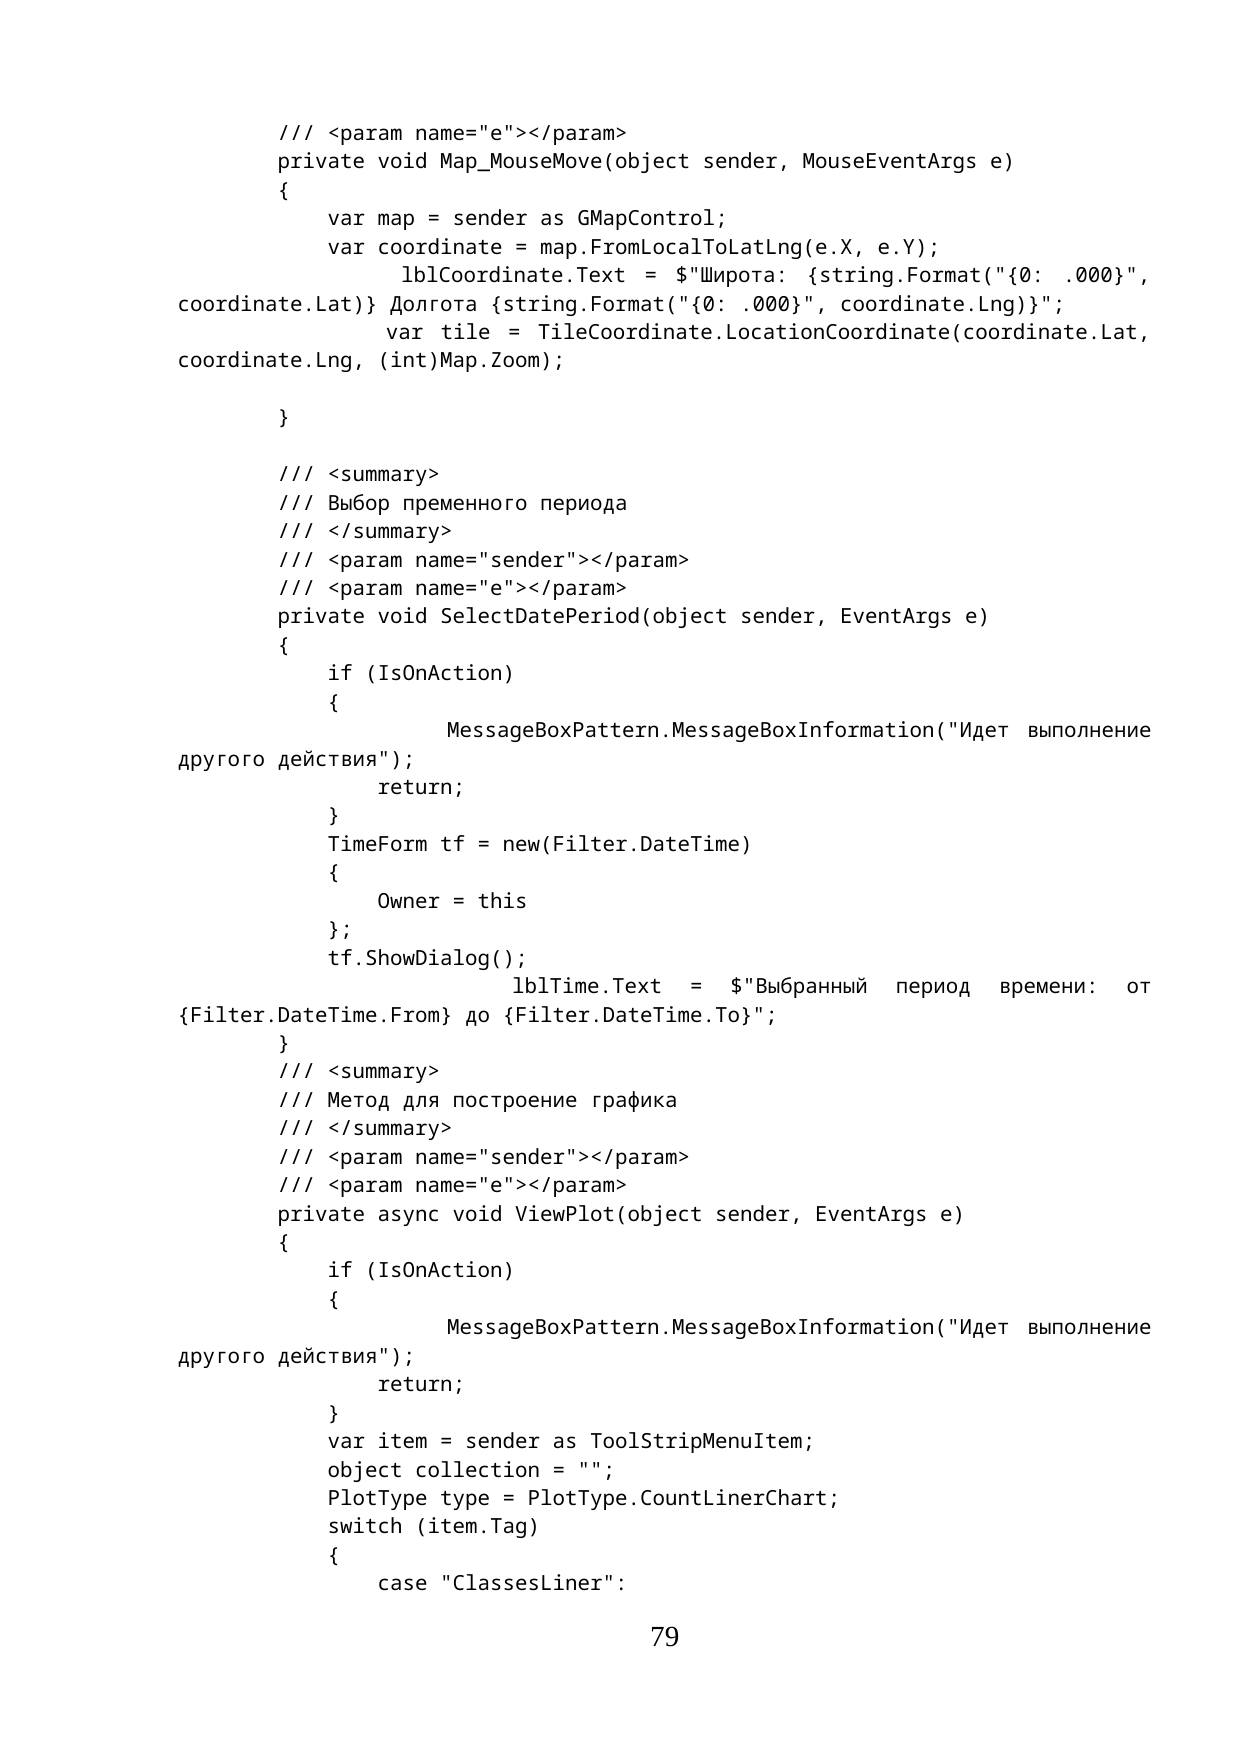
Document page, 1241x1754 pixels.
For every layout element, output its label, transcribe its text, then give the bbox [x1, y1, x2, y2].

text } [177, 1028, 1152, 1057]
text } [177, 402, 1152, 431]
text var coordinate = map.FromLocalToLatLng(e.X, e.Y); [177, 232, 1152, 260]
text TimeForm tf = new(Filter.DateTime) [177, 829, 1152, 857]
text } [177, 1398, 1152, 1426]
text tf.ShowDialog(); [177, 943, 1152, 971]
text var map = sender as GMapControl; [177, 203, 1152, 232]
text /// <param name="e"></param> [177, 573, 1152, 602]
text return; [177, 772, 1152, 801]
text /// Выбор пременного периода [177, 488, 1152, 516]
text return; [177, 1369, 1152, 1398]
text { [177, 1284, 1152, 1312]
text { [177, 687, 1152, 715]
text MessageBoxPattern.MessageBoxInformation("Идет выполнение другого действия"); [177, 715, 1152, 772]
text { [177, 630, 1152, 658]
text /// <param name="sender"></param> [177, 1142, 1152, 1170]
text Owner = this [177, 886, 1152, 914]
text } [177, 801, 1152, 829]
text private void Map_MouseMove(object sender, MouseEventArgs e) [177, 147, 1152, 175]
text /// <summary> [177, 459, 1152, 488]
text { [177, 1540, 1152, 1568]
text /// <param name="e"></param> [177, 1170, 1152, 1199]
text /// </summary> [177, 1113, 1152, 1142]
text var tile = TileCoordinate.LocationCoordinate(coordinate.Lat, coordinate.Lng, (int)Map.Zoom); [177, 317, 1152, 374]
text lblTime.Text = $"Выбранный период времени: от {Filter.DateTime.From} до {Filter.DateTime.To}"; [177, 971, 1152, 1028]
text /// Метод для построение графика [177, 1085, 1152, 1113]
text { [177, 175, 1152, 203]
text /// <param name="sender"></param> [177, 545, 1152, 573]
text /// </summary> [177, 516, 1152, 545]
text /// <param name="e"></param> [177, 118, 1152, 147]
text PlotType type = PlotType.CountLinerChart; [177, 1483, 1152, 1512]
text MessageBoxPattern.MessageBoxInformation("Идет выполнение другого действия"); [177, 1312, 1152, 1369]
text object collection = ""; [177, 1455, 1152, 1483]
text /// <summary> [177, 1057, 1152, 1085]
text if (IsOnAction) [177, 1256, 1152, 1284]
text private async void ViewPlot(object sender, EventArgs e) [177, 1199, 1152, 1227]
text case "ClassesLiner": [177, 1568, 1152, 1597]
text { [177, 857, 1152, 886]
text { [177, 1227, 1152, 1256]
text if (IsOnAction) [177, 658, 1152, 687]
text var item = sender as ToolStripMenuItem; [177, 1426, 1152, 1455]
text private void SelectDatePeriod(object sender, EventArgs e) [177, 602, 1152, 630]
text lblCoordinate.Text = $"Широта: {string.Format("{0: .000}", coordinate.Lat)} Долгота {string.Format("{0: .000}", coordinate.Lng)}"; [177, 260, 1152, 317]
text }; [177, 914, 1152, 943]
text switch (item.Tag) [177, 1512, 1152, 1540]
